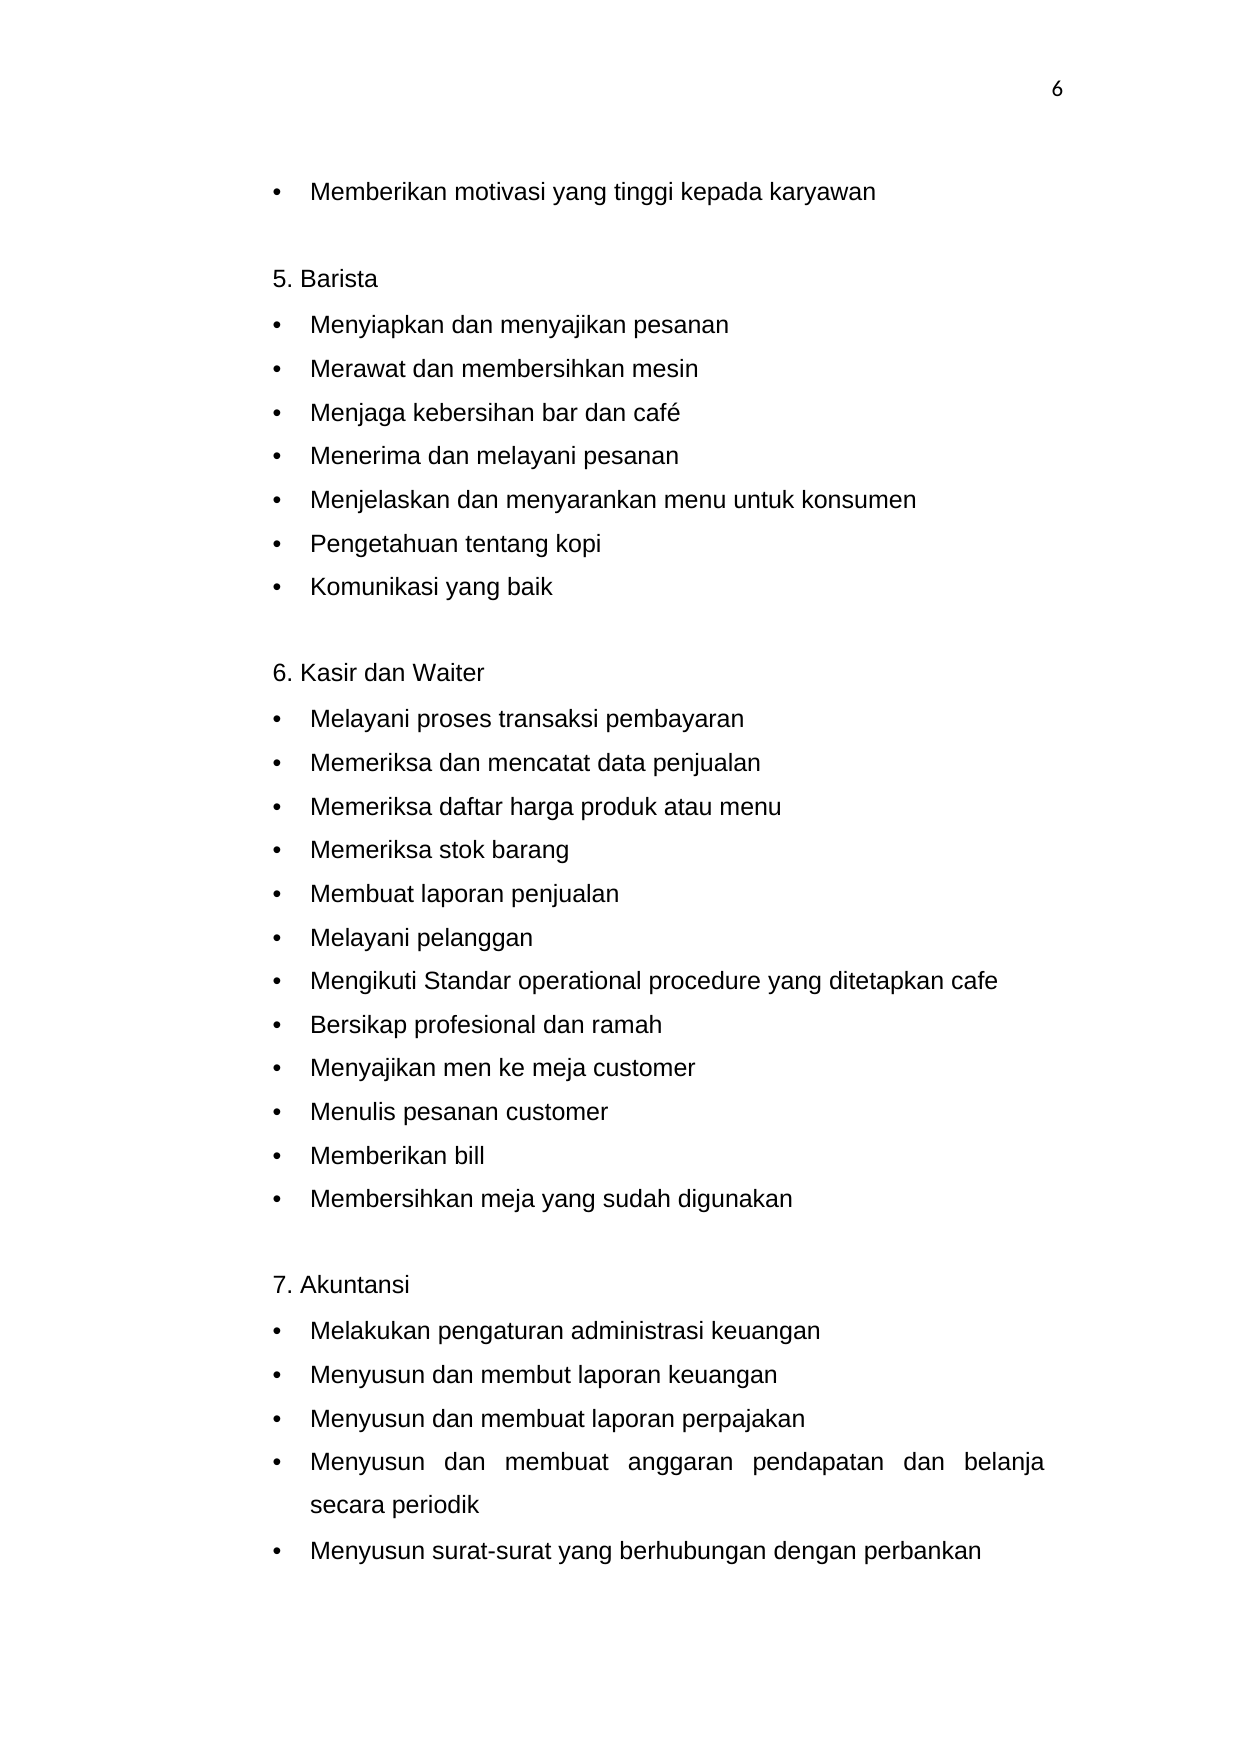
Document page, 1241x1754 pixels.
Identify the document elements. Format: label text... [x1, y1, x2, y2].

list Memberikan motivasi yang tinggi kepada karyawan [272, 177, 1046, 206]
list Menyusun dan membut laporan keuangan [272, 1360, 1046, 1389]
list Menjelaskan dan menyarankan menu untuk konsumen [272, 485, 1046, 514]
text 7. Akuntansi [272, 1271, 1046, 1299]
list Memeriksa daftar harga produk atau menu [272, 792, 1046, 820]
list Menyusun surat-surat yang berhubungan dengan perbankan [272, 1536, 1046, 1565]
list Komunikasi yang baik [272, 572, 1046, 601]
list Melayani pelanggan [272, 922, 1046, 951]
list Pengetahuan tentang kopi [272, 529, 1046, 557]
list Menulis pesanan customer [272, 1097, 1046, 1126]
list Membuat laporan penjualan [272, 879, 1046, 908]
list Menyajikan men ke meja customer [272, 1053, 1046, 1082]
list Menjaga kebersihan bar dan café [272, 398, 1046, 426]
list Memberikan bill [272, 1141, 1046, 1169]
list Mengikuti Standar operational procedure yang ditetapkan cafe [272, 966, 1046, 995]
list Menyusun dan membuat laporan perpajakan [272, 1404, 1046, 1432]
list Merawat dan membersihkan mesin [272, 354, 1046, 383]
list Melayani proses transaksi pembayaran [272, 704, 1046, 733]
list Memeriksa dan mencatat data penjualan [272, 748, 1046, 777]
list Menyusun dan membuat anggaran pendapatan dan belanja secara periodik [272, 1447, 1046, 1519]
list Memeriksa stok barang [272, 835, 1046, 864]
list Melakukan pengaturan administrasi keuangan [272, 1316, 1046, 1345]
list Membersihkan meja yang sudah digunakan [272, 1184, 1046, 1213]
text 5. Barista [272, 264, 1046, 293]
list Bersikap profesional dan ramah [272, 1010, 1046, 1038]
text 6. Kasir dan Waiter [272, 658, 1046, 687]
list Menyiapkan dan menyajikan pesanan [272, 310, 1046, 339]
list Menerima dan melayani pesanan [272, 441, 1046, 470]
